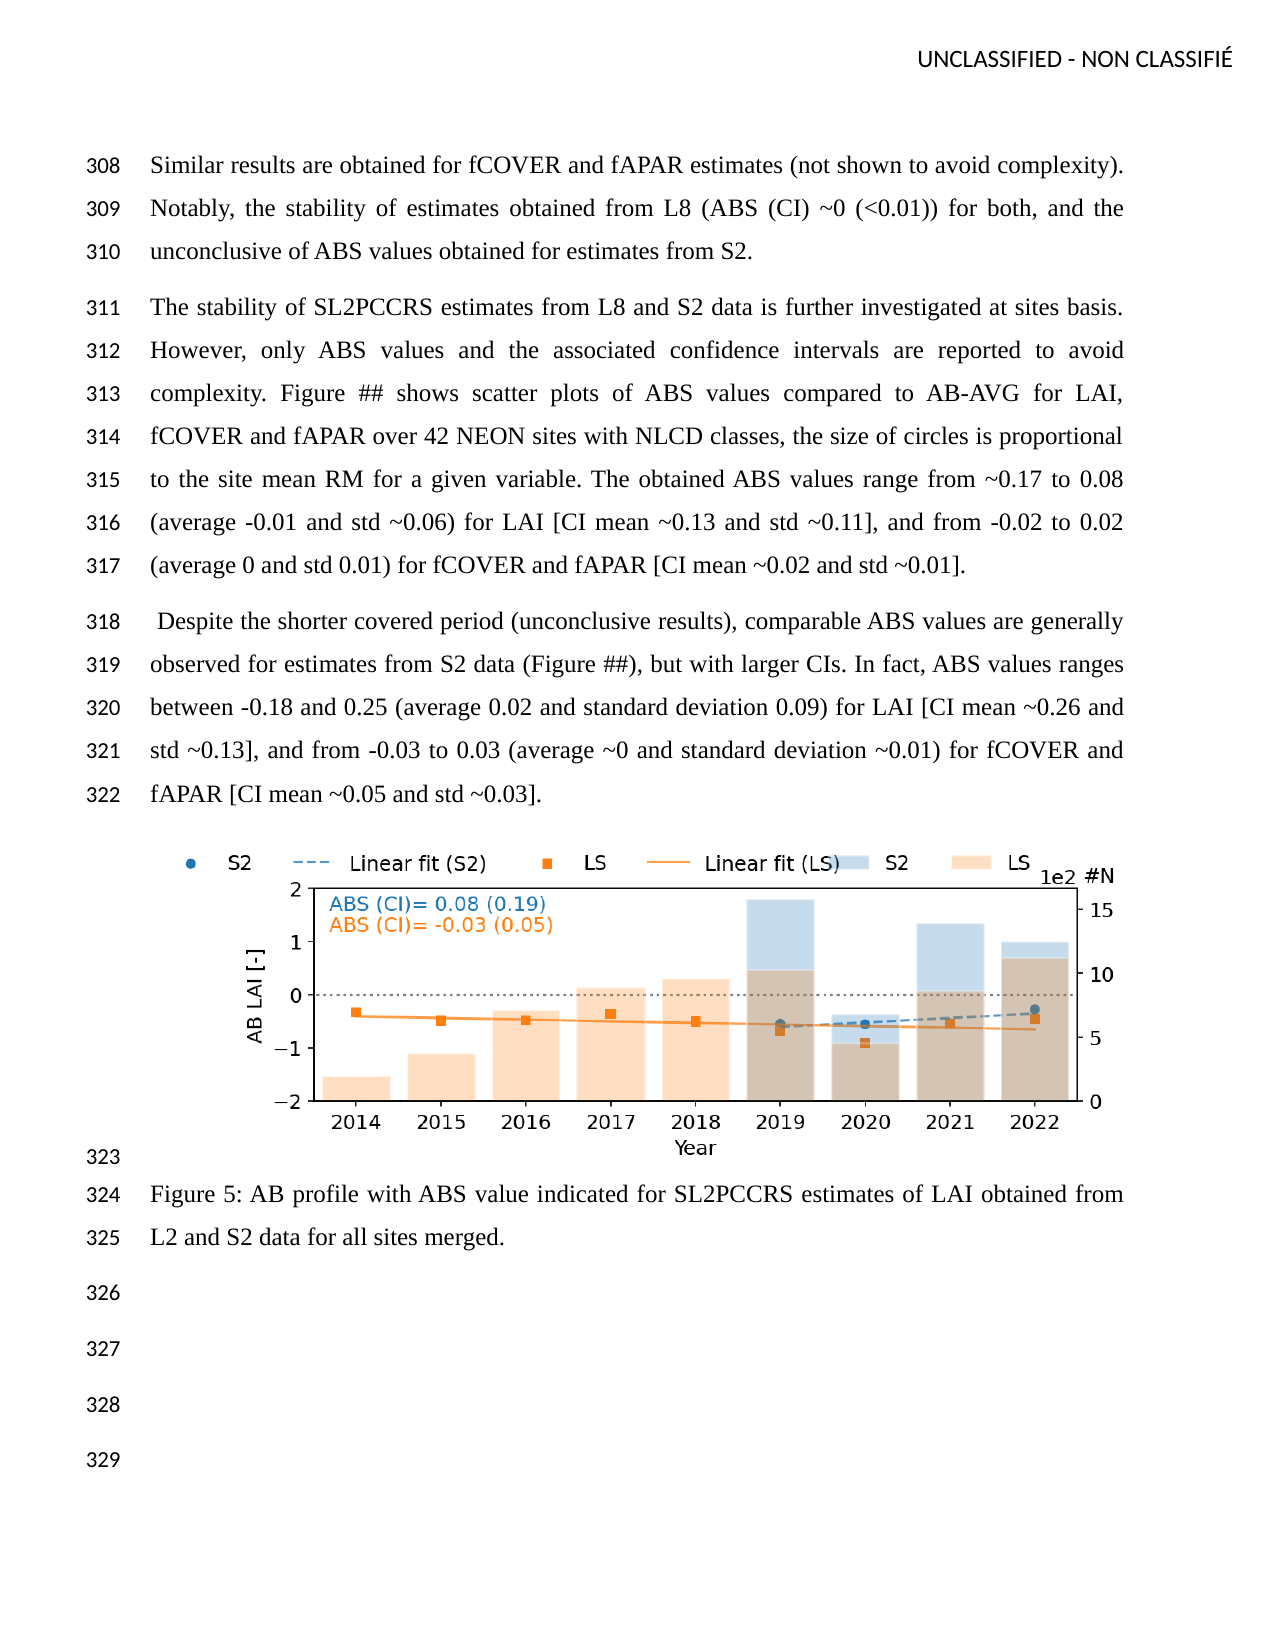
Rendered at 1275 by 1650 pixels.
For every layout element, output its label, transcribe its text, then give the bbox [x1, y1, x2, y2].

text Figure 5: AB profile with ABS value indicated for SL2PCCRS estimates of LAI obtained from L2 and S2 data for all sites merged. [150, 1165, 1125, 1251]
text Despite the shorter covered period (unconclusive results), comparable ABS values are generally observed for estimates from S2 data (Figure ##), but with larger CIs. In fact, ABS values ranges between -0.18 and 0.25 (average 0.02 and standard deviation 0.09) for LAI [CI mean ~0.26 and std ~0.13], and from -0.03 to 0.03 (average ~0 and standard deviation ~0.01) for fCOVER and fAPAR [CI mean ~0.05 and std ~0.03]. [150, 606, 1125, 807]
picture [150, 834, 1125, 1165]
text Similar results are obtained for fCOVER and fAPAR estimates (not shown to avoid complexity). Notably, the stability of estimates obtained from L8 (ABS (CI) ~0 (<0.01)) for both, and the unconclusive of ABS values obtained for estimates from S2. [150, 150, 1125, 265]
text The stability of SL2PCCRS estimates from L8 and S2 data is further investigated at sites basis. However, only ABS values and the associated confidence intervals are reported to avoid complexity. Figure ## shows scatter plots of ABS values compared to AB-AVG for LAI, fCOVER and fAPAR over 42 NEON sites with NLCD classes, the size of circles is proportional to the site mean RM for a given variable. The obtained ABS values range from ~0.17 to 0.08 (average -0.01 and std ~0.06) for LAI [CI mean ~0.13 and std ~0.11], and from -0.02 to 0.02 (average 0 and std 0.01) for fCOVER and fAPAR [CI mean ~0.02 and std ~0.01]. [150, 292, 1125, 579]
